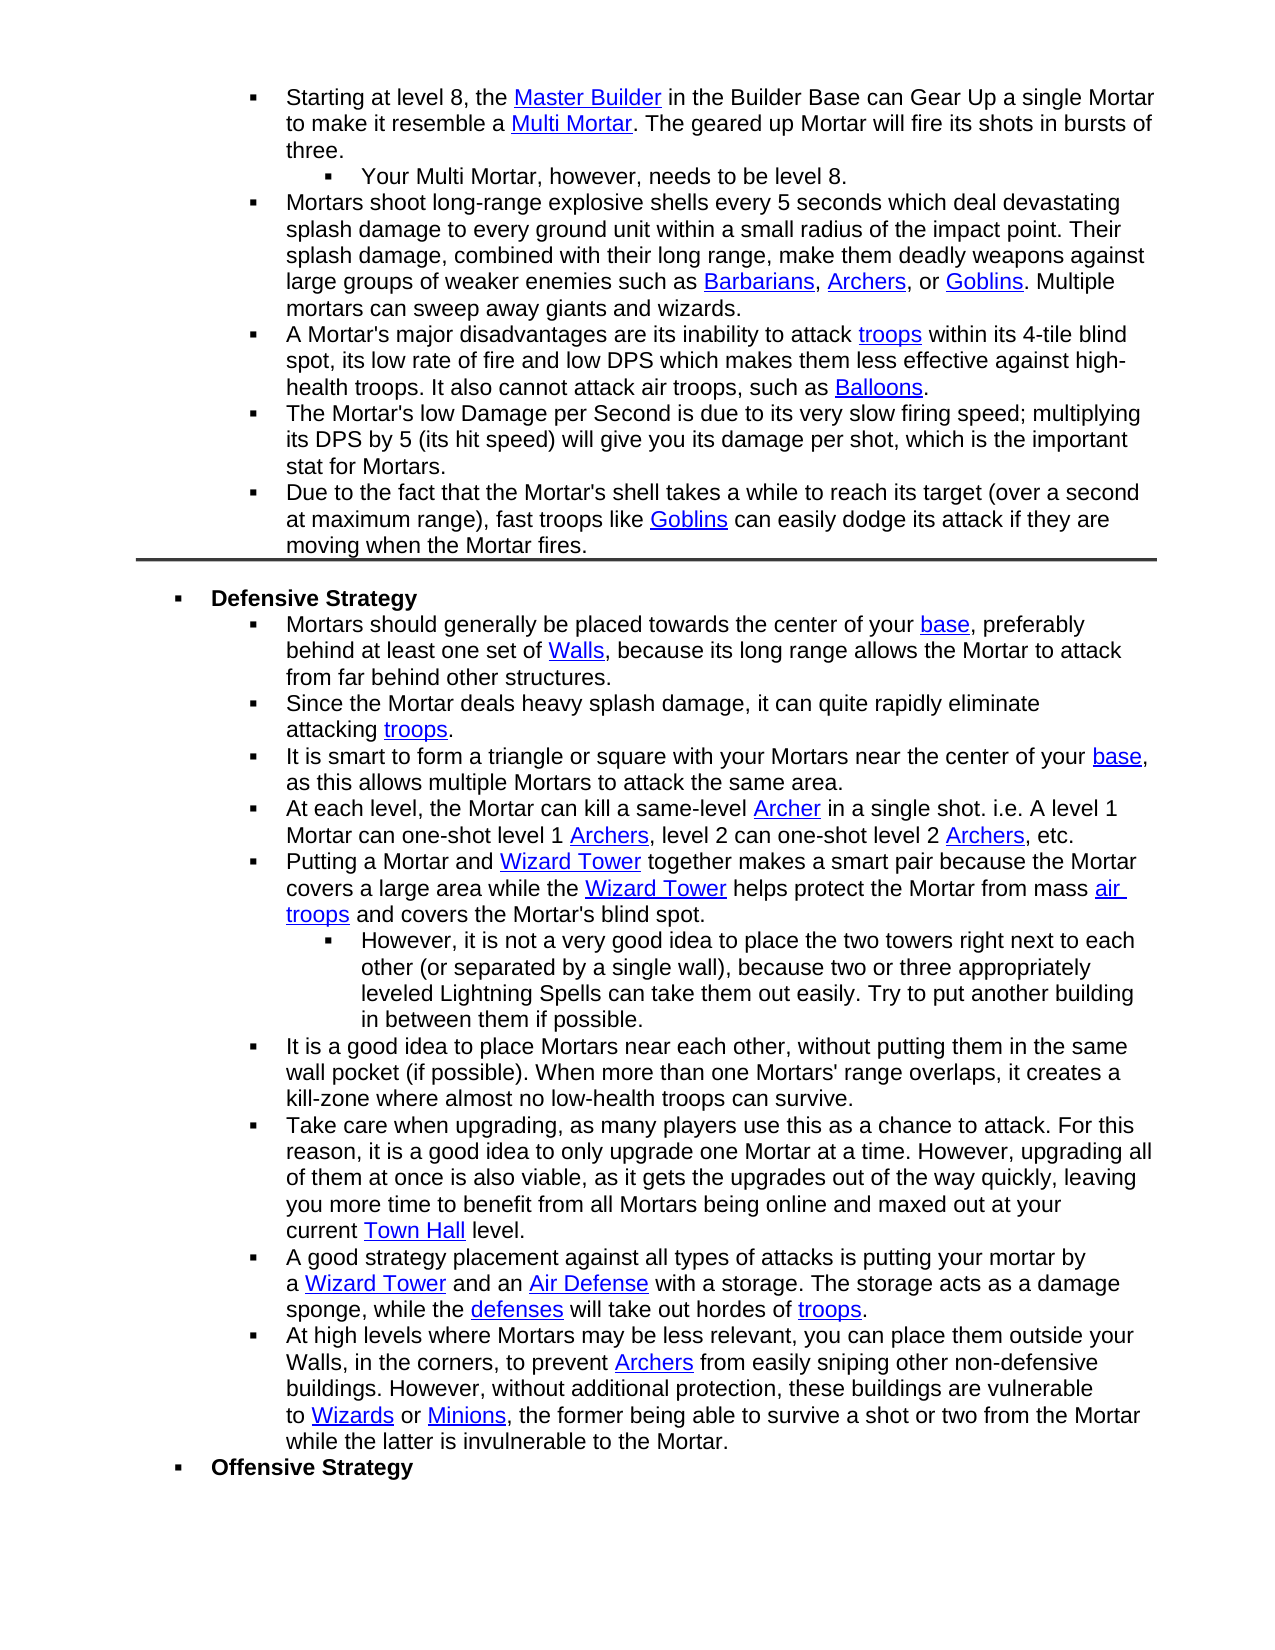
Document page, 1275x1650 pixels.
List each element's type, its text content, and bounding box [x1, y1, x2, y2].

list At high levels where Mortars may be less relevant, you can place them outside your Walls, in the corners, to prevent Archers from easily sniping other non-defensive buildings. However, without additional protection, these buildings are vulnerable to Wizards or Minions, the former being able to survive a shot or two from the Mortar while the latter is invulnerable to the Mortar. [248, 1322, 1157, 1454]
list At each level, the Mortar can kill a same-level Archer in a single shot. i.e. A level 1 Mortar can one-shot level 1 Archers, level 2 can one-shot level 2 Archers, etc. [248, 795, 1157, 848]
list Putting a Mortar and Wizard Tower together makes a smart pair because the Mortar covers a large area while the Wizard Tower helps protect the Mortar from mass air troops and covers the Mortar's blind spot. [248, 848, 1157, 927]
list The Mortar's low Damage per Second is due to its very slow firing speed; multiplying its DPS by 5 (its hit speed) will give you its damage per shot, which is the important stat for Mortars. [248, 400, 1157, 479]
list It is a good idea to place Mortars near each other, without putting them in the same wall pocket (if possible). When more than one Mortars' range overlaps, it creates a kill-zone where almost no low-health troops can survive. [248, 1033, 1157, 1112]
list A good strategy placement against all types of attacks is putting your mortar by a Wizard Tower and an Air Defense with a storage. The storage acts as a damage sponge, while the defenses will take out hordes of troops. [248, 1243, 1157, 1322]
list However, it is not a very good idea to place the two towers right next to each other (or separated by a single wall), because two or three appropriately leveled Lightning Spells can take them out easily. Try to put another building in between them if possible. [323, 927, 1157, 1033]
list Offensive Strategy [173, 1454, 1157, 1481]
list Starting at level 8, the Master Builder in the Builder Base can Gear Up a single Mortar to make it resemble a Multi Mortar. The geared up Mortar will fire its shots in bursts of three. [248, 84, 1157, 163]
list Due to the fact that the Mortar's shell takes a while to reach its target (over a second at maximum range), fast troops like Goblins can easily dodge its attack if they are moving when the Mortar fires. [248, 479, 1157, 558]
list It is smart to form a triangle or square with your Mortars near the center of your base, as this allows multiple Mortars to attack the same area. [248, 743, 1157, 795]
list Mortars should generally be placed towards the center of your base, preferably behind at least one set of Walls, because its long range allows the Mortar to attack from far behind other structures. [248, 611, 1157, 690]
list Take care when upgrading, as many players use this as a chance to attack. For this reason, it is a good idea to only upgrade one Mortar at a time. However, upgrading all of them at once is also viable, as it gets the upgrades out of the way quickly, leaving you more time to benefit from all Mortars being online and maxed out at your current Town Hall level. [248, 1112, 1157, 1243]
list Defensive Strategy [173, 584, 1157, 611]
list Your Multi Mortar, however, needs to be level 8. [323, 163, 1157, 189]
list A Mortar's major disadvantages are its inability to attack troops within its 4-tile blind spot, its low rate of fire and low DPS which makes them less effective against high-health troops. It also cannot attack air troops, such as Balloons. [248, 321, 1157, 400]
list Since the Mortar deals heavy splash damage, it can quite rapidly eliminate attacking troops. [248, 690, 1157, 743]
list Mortars shoot long-range explosive shells every 5 seconds which deal devastating splash damage to every ground unit within a small radius of the impact point. Their splash damage, combined with their long range, make them deadly weapons against large groups of weaker enemies such as Barbarians, Archers, or Goblins. Multiple mortars can sweep away giants and wizards. [248, 189, 1157, 321]
